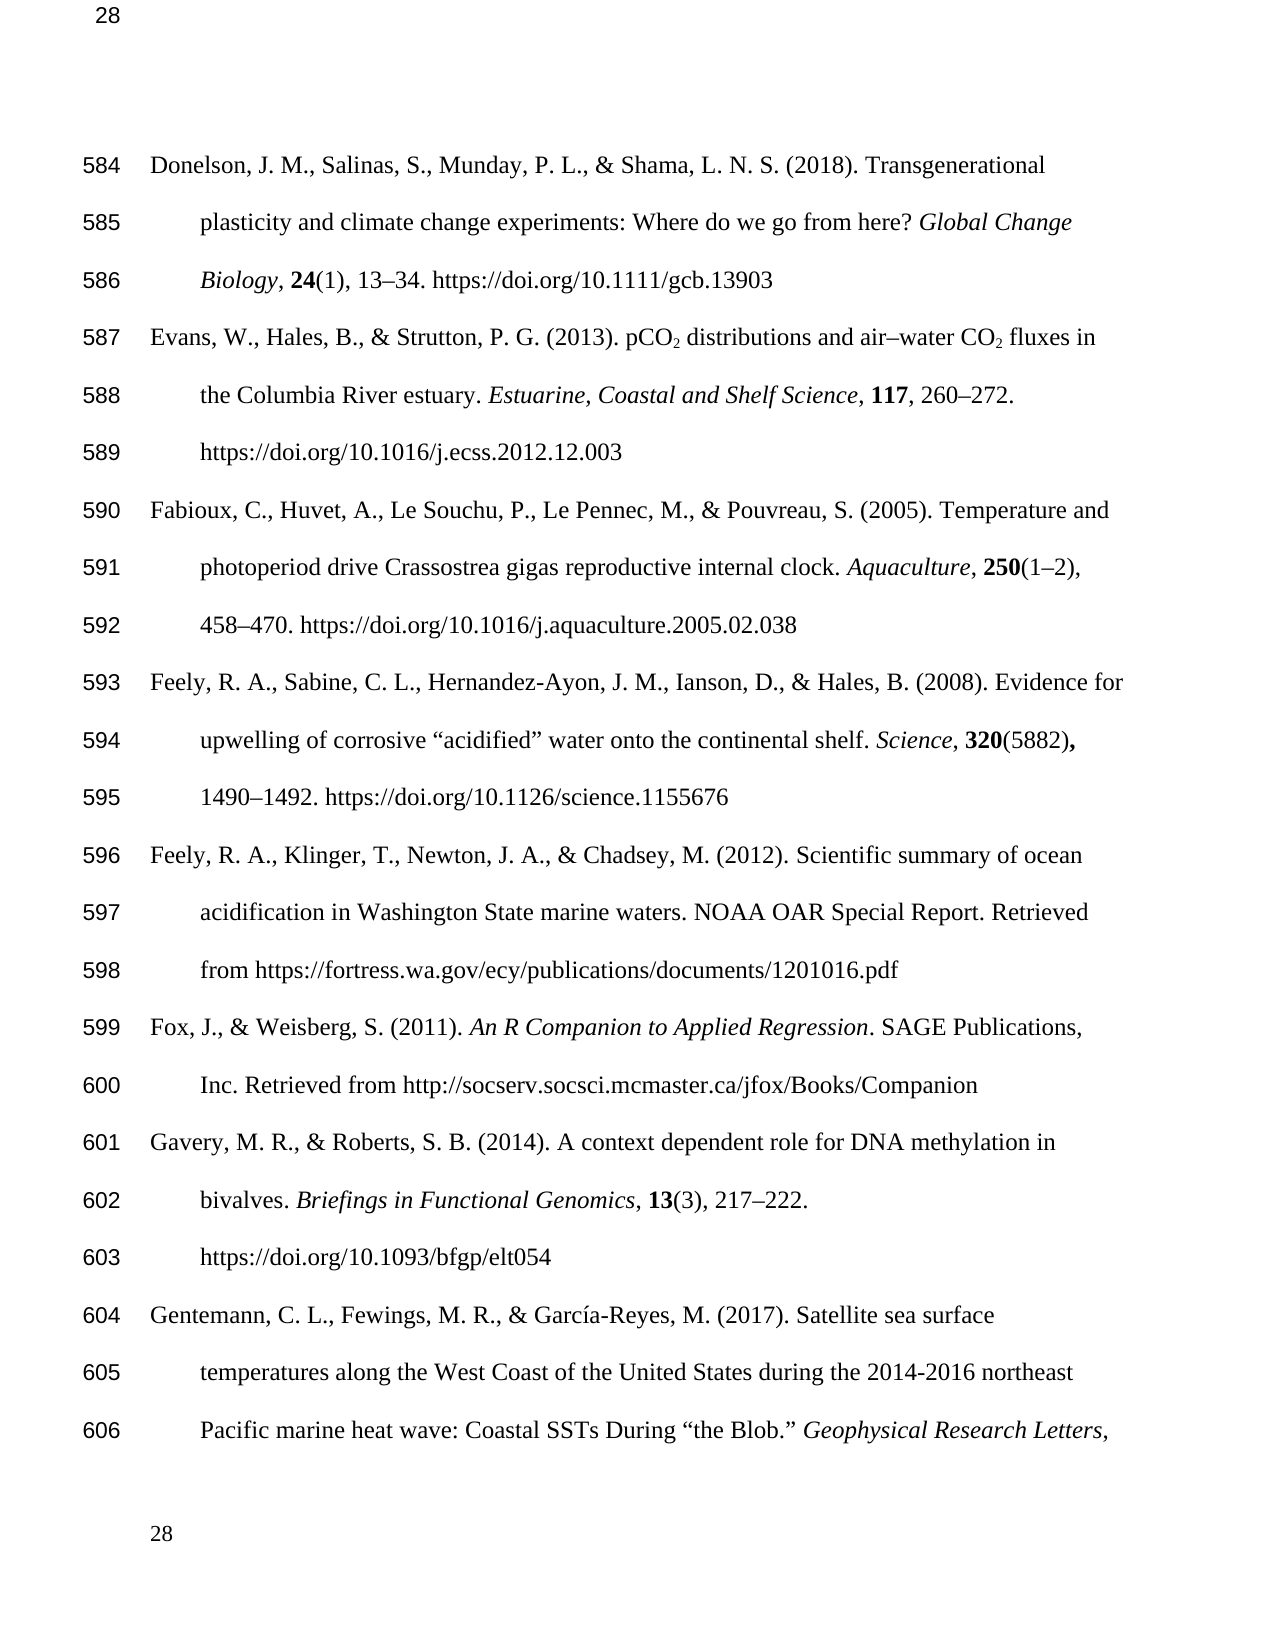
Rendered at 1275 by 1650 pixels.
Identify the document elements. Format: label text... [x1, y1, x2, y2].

text Feely, R. A., Sabine, C. L., Hernandez-Ayon, J. M., Ianson, D., & Hales, B. (2008). Evidence for upwelling of corrosive “acidified” water onto the continental shelf. Science, 320(5882), 1490–1492. https://doi.org/10.1126/science.1155676 [150, 667, 1125, 811]
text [150, 1300, 1125, 1444]
text Fox, J., & Weisberg, S. (2011). An R Companion to Applied Regression. SAGE Publications, Inc. Retrieved from http://socserv.socsci.mcmaster.ca/jfox/Books/Companion [150, 1012, 1125, 1099]
text Feely, R. A., Klinger, T., Newton, J. A., & Chadsey, M. (2012). Scientific summary of ocean acidification in Washington State marine waters. NOAA OAR Special Report. Retrieved from https://fortress.wa.gov/ecy/publications/documents/1201016.pdf [150, 840, 1125, 984]
text Gavery, M. R., & Roberts, S. B. (2014). A context dependent role for DNA methylation in bivalves. Briefings in Functional Genomics, 13(3), 217–222. https://doi.org/10.1093/bfgp/elt054 [150, 1127, 1125, 1271]
text Evans, W., Hales, B., & Strutton, P. G. (2013). pCO2 distributions and air–water CO2 fluxes in the Columbia River estuary. Estuarine, Coastal and Shelf Science, 117, 260–272. https://doi.org/10.1016/j.ecss.2012.12.003 [150, 322, 1125, 466]
text Fabioux, C., Huvet, A., Le Souchu, P., Le Pennec, M., & Pouvreau, S. (2005). Temperature and photoperiod drive Crassostrea gigas reproductive internal clock. Aquaculture, 250(1–2), 458–470. https://doi.org/10.1016/j.aquaculture.2005.02.038 [150, 495, 1125, 639]
text Donelson, J. M., Salinas, S., Munday, P. L., & Shama, L. N. S. (2018). Transgenerational plasticity and climate change experiments: Where do we go from here? Global Change Biology, 24(1), 13–34. https://doi.org/10.1111/gcb.13903 [150, 150, 1125, 294]
